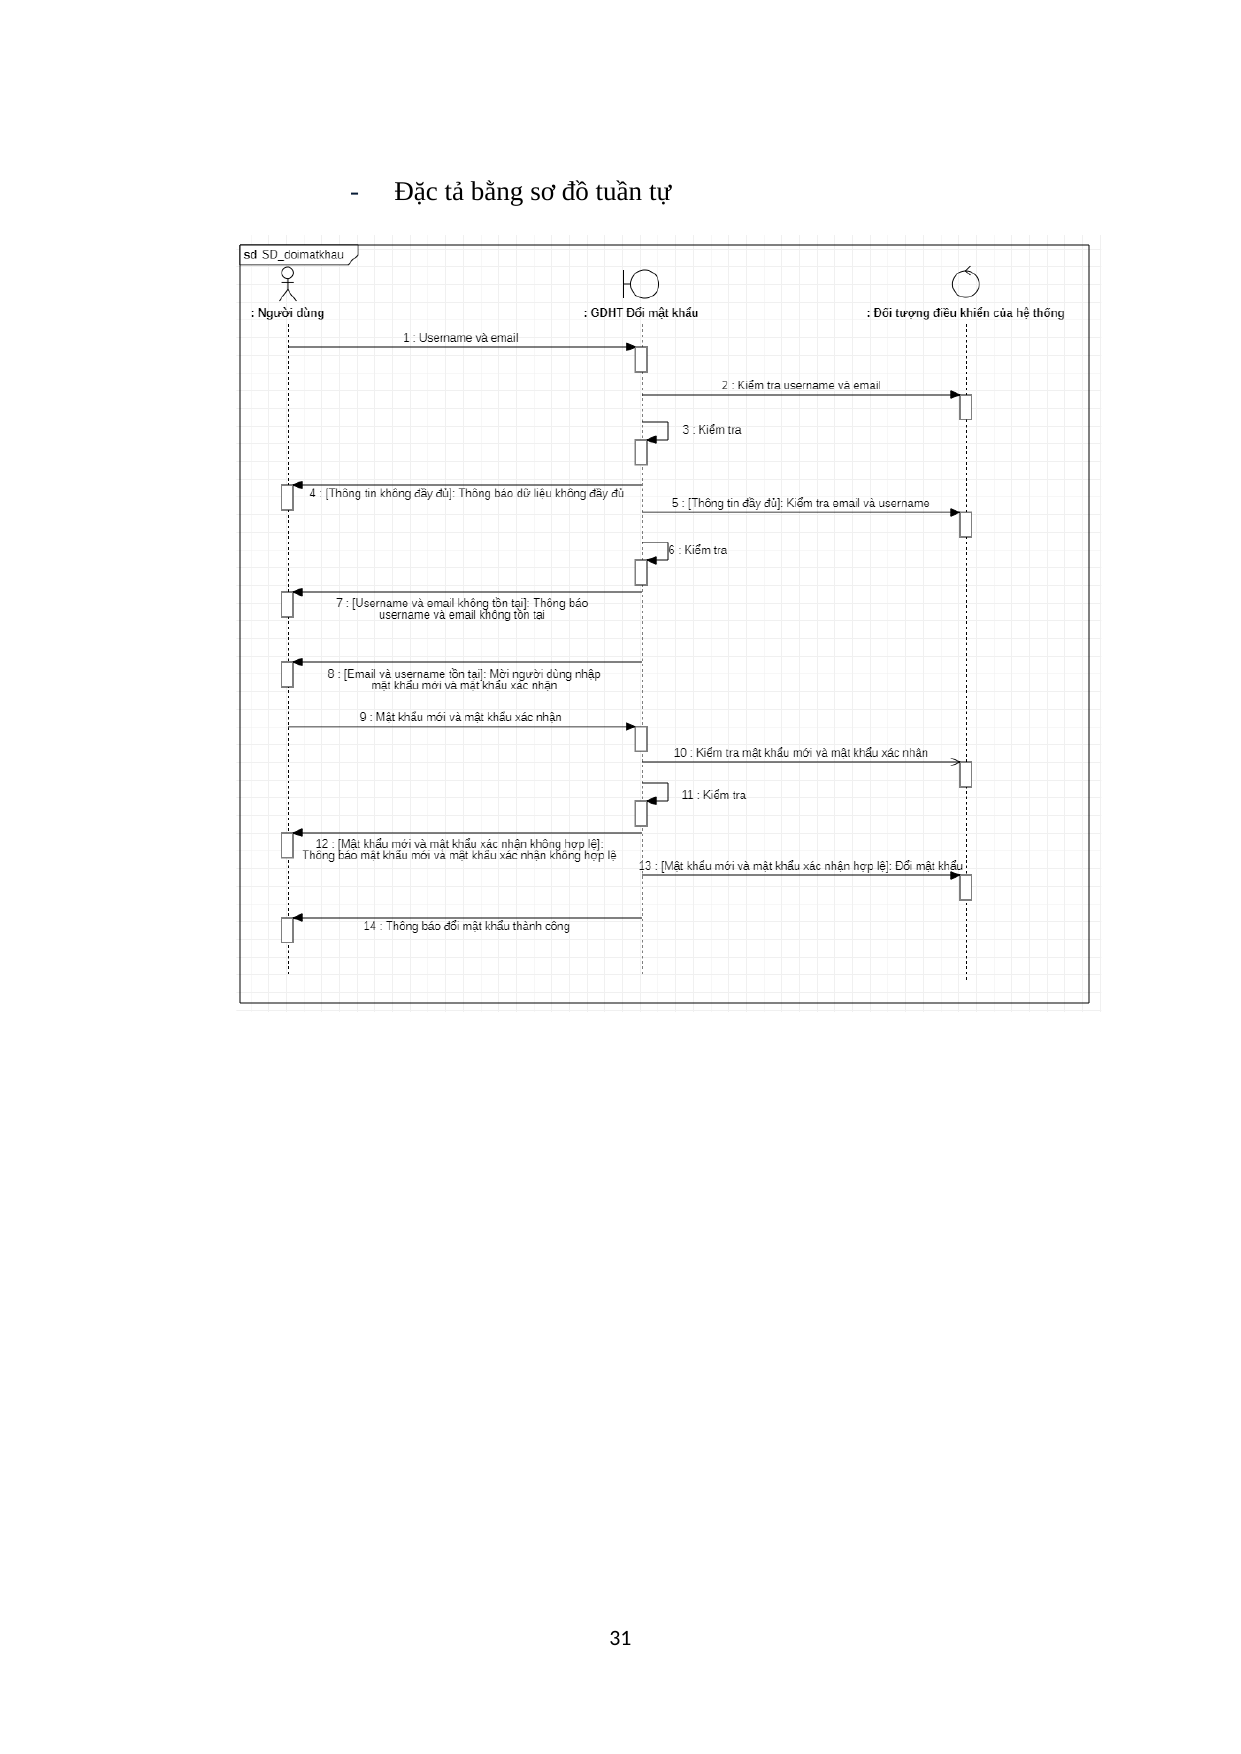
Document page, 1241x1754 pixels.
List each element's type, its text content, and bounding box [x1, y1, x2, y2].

picture [236, 235, 1102, 1012]
list Đặc tả bằng sơ đồ tuần tự [350, 174, 1053, 207]
